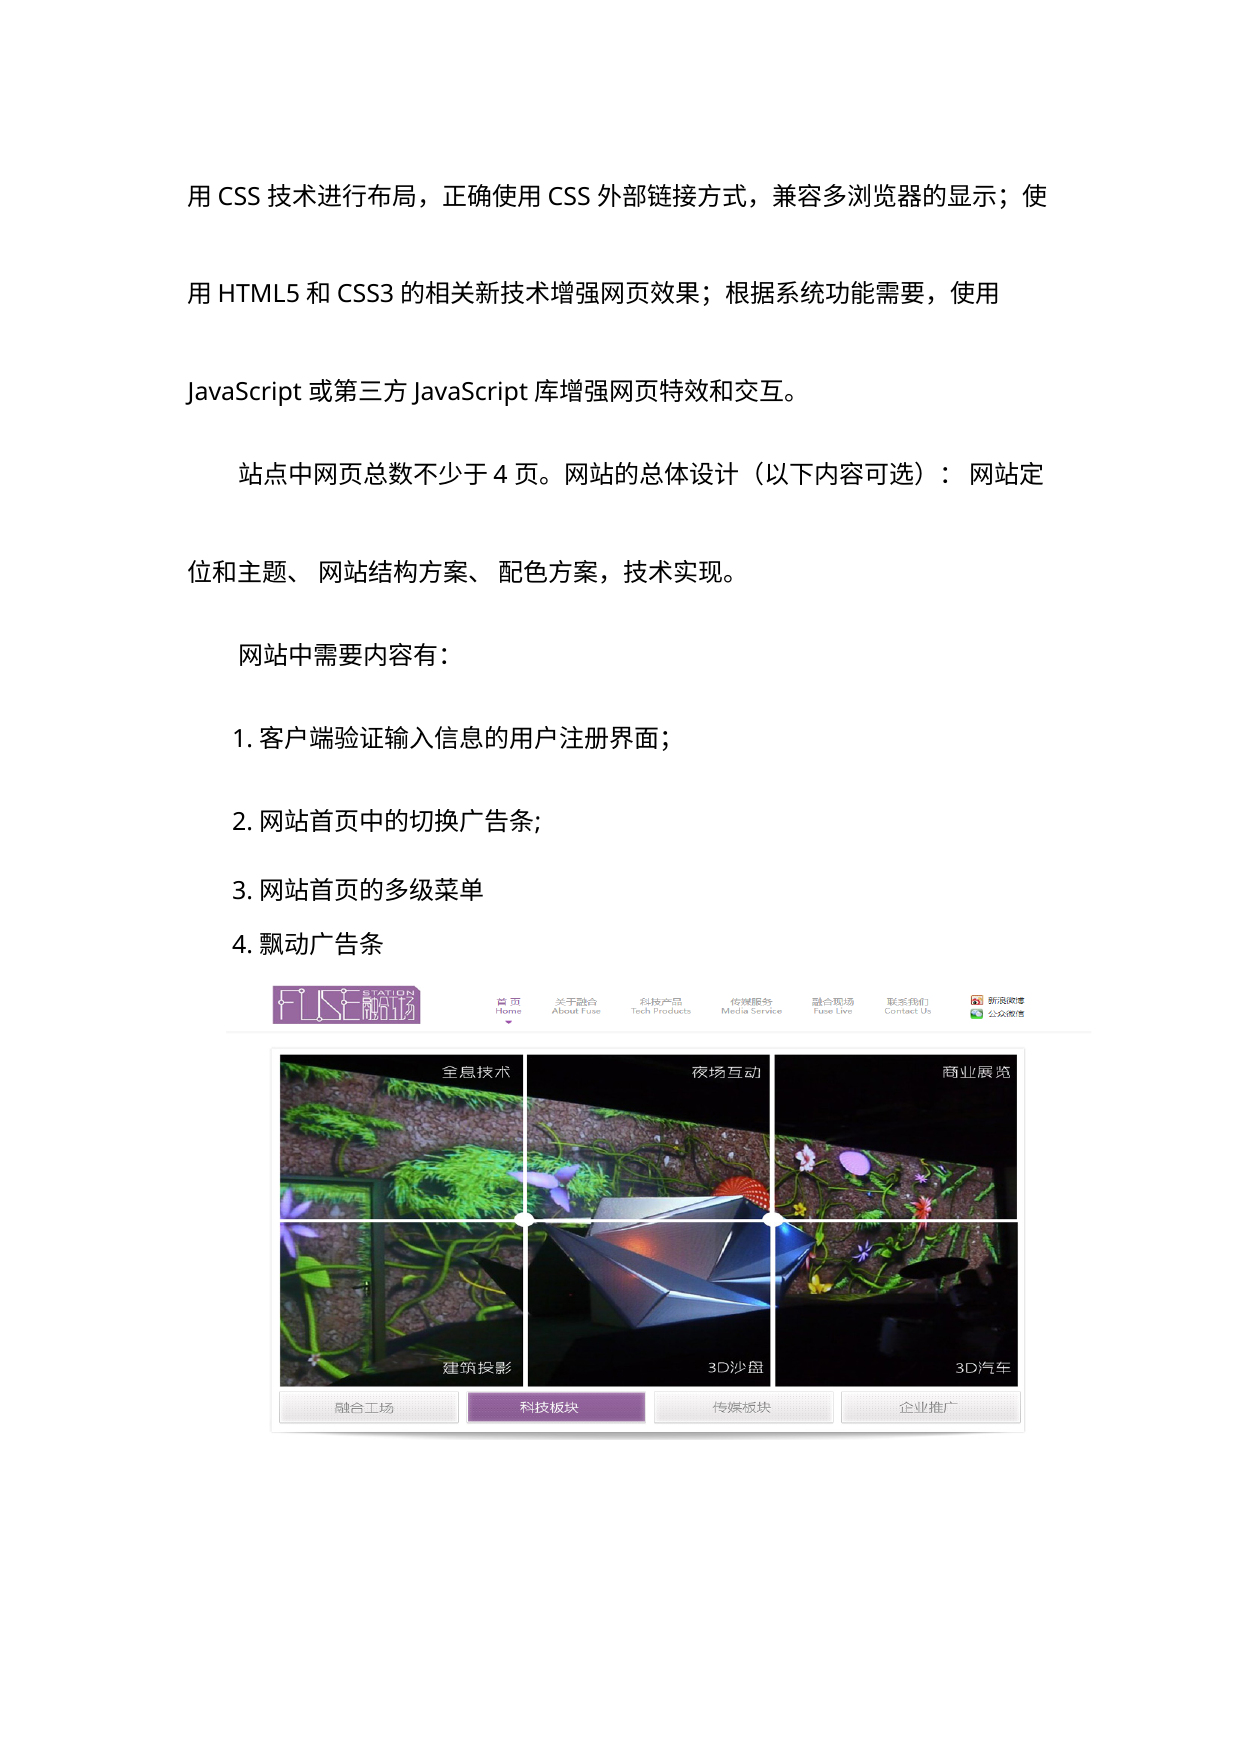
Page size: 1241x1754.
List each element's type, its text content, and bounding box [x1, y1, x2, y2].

picture [226, 978, 1092, 1440]
text 3. 网站首页的多级菜单 [187, 870, 1053, 906]
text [187, 162, 1053, 422]
text 网站中需要内容有： [187, 621, 1053, 686]
text 站点中网页总数不少于4 页。网站的总体设计（以下内容可选）： 网站定位和主题、 网站结构方案、 配色方案，技术实现。 [187, 440, 1053, 603]
text 2. 网站首页中的切换广告条; [187, 787, 1053, 852]
text 1. 客户端验证输入信息的用户注册界面； [187, 704, 1053, 769]
text 4. 飘动广告条 [187, 924, 1053, 961]
